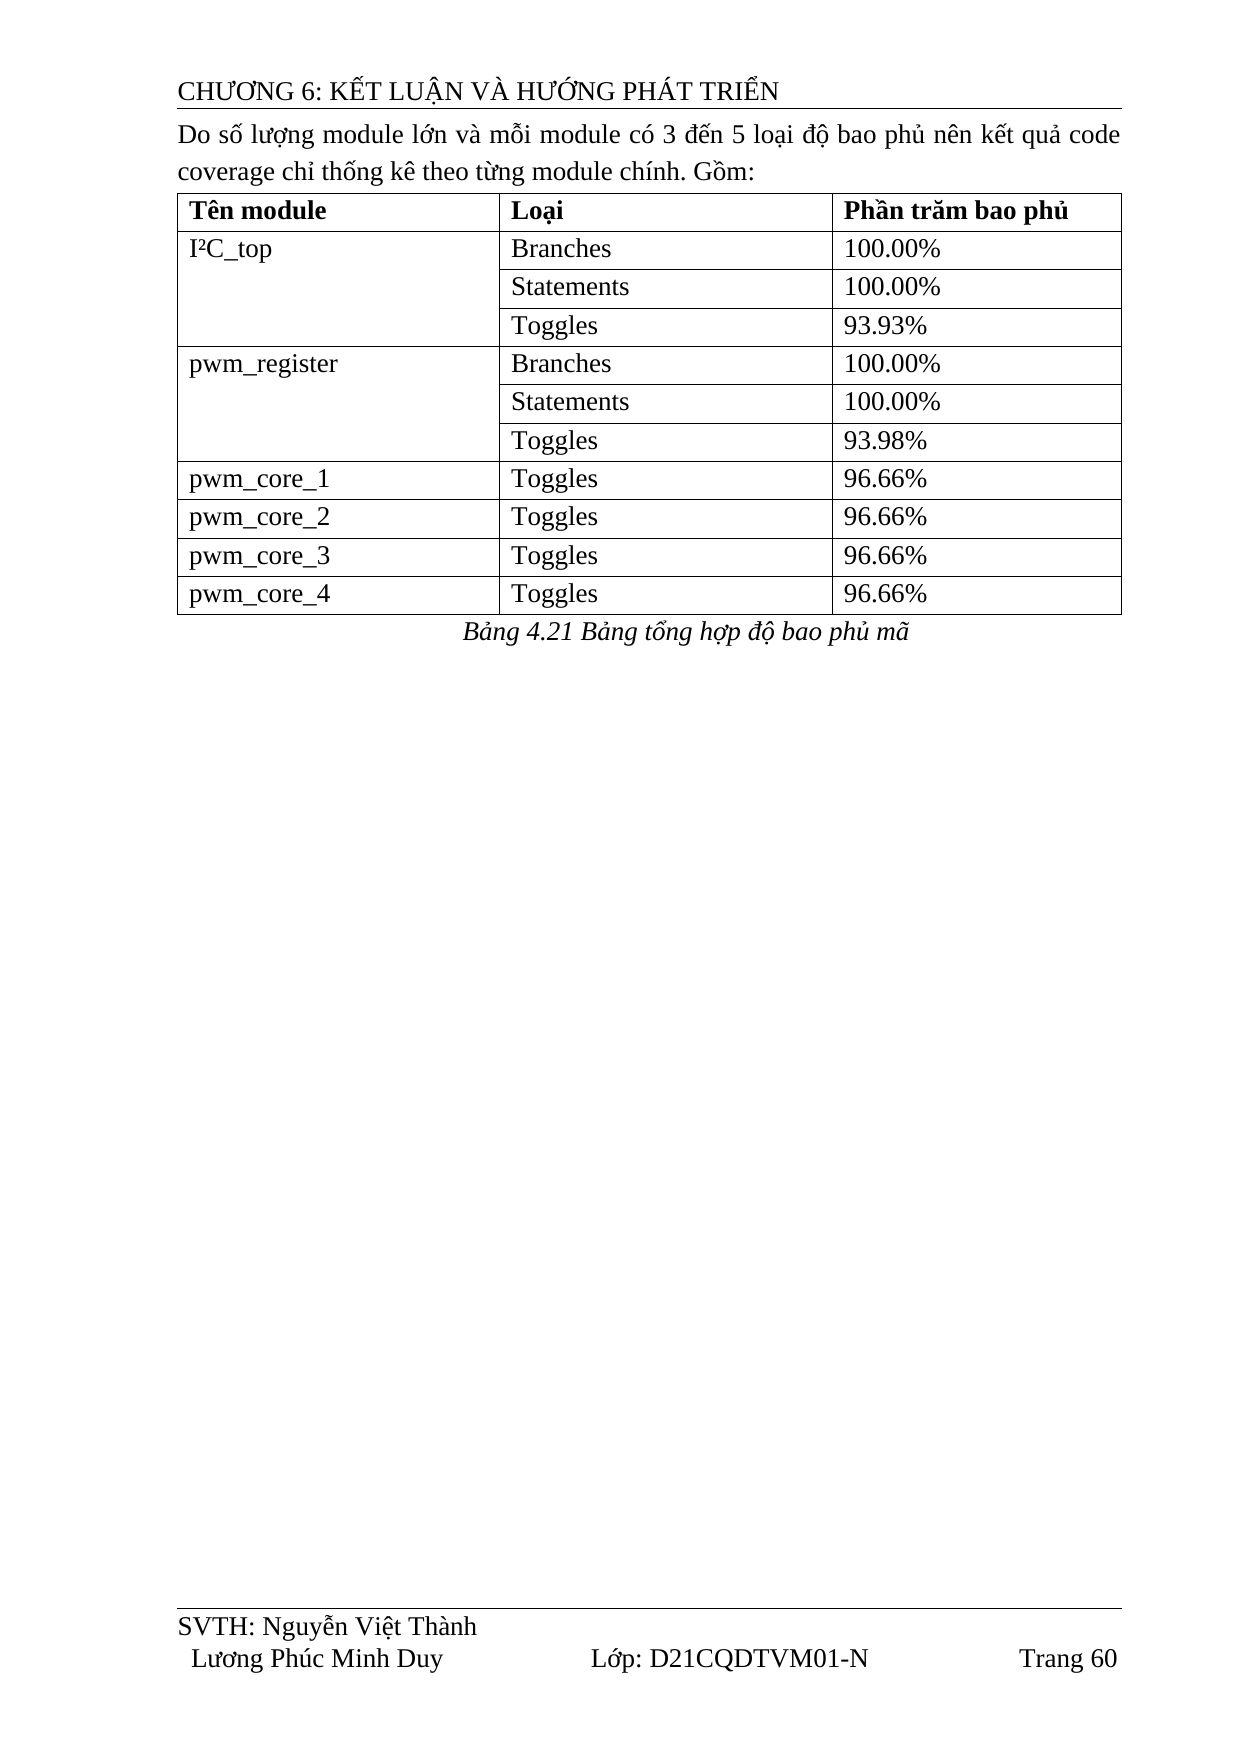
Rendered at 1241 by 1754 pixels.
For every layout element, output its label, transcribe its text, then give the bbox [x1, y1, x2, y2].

table_cell 100.00% [833, 347, 1121, 384]
table_cell Toggles [500, 500, 832, 538]
table_cell Toggles [500, 424, 832, 461]
table_cell 100.00% [833, 385, 1121, 423]
table_cell Toggles [500, 309, 832, 346]
table_cell pwm_core_3 [178, 539, 499, 576]
table_header Tên module [178, 194, 499, 231]
table_cell I²C_top [178, 232, 499, 346]
text Do số lượng module lớn và mỗi module có 3 đến 5 loại độ bao phủ nên kết quả code coverage chỉ thống kê theo từng module chính. Gồm: [177, 118, 1122, 187]
table_cell 93.98% [833, 424, 1121, 461]
table_cell 100.00% [833, 232, 1121, 269]
table_header Phần trăm bao phủ [833, 194, 1121, 231]
table_cell 96.66% [833, 539, 1121, 576]
table_cell Toggles [500, 462, 832, 499]
table_cell pwm_core_4 [178, 577, 499, 614]
table_cell Branches [500, 232, 832, 269]
table_cell 93.93% [833, 309, 1121, 346]
table_cell 96.66% [833, 462, 1121, 499]
table_cell Toggles [500, 539, 832, 576]
table_cell pwm_core_1 [178, 462, 499, 499]
table_cell Branches [500, 347, 832, 384]
table_header Loại [500, 194, 832, 231]
table_cell Toggles [500, 577, 832, 614]
table_cell Statements [500, 385, 832, 423]
table_cell pwm_core_2 [178, 500, 499, 538]
table_cell 100.00% [833, 270, 1121, 308]
table_cell Statements [500, 270, 832, 308]
table_cell 96.66% [833, 577, 1121, 614]
table_cell pwm_register [178, 347, 499, 461]
table_cell 96.66% [833, 500, 1121, 538]
